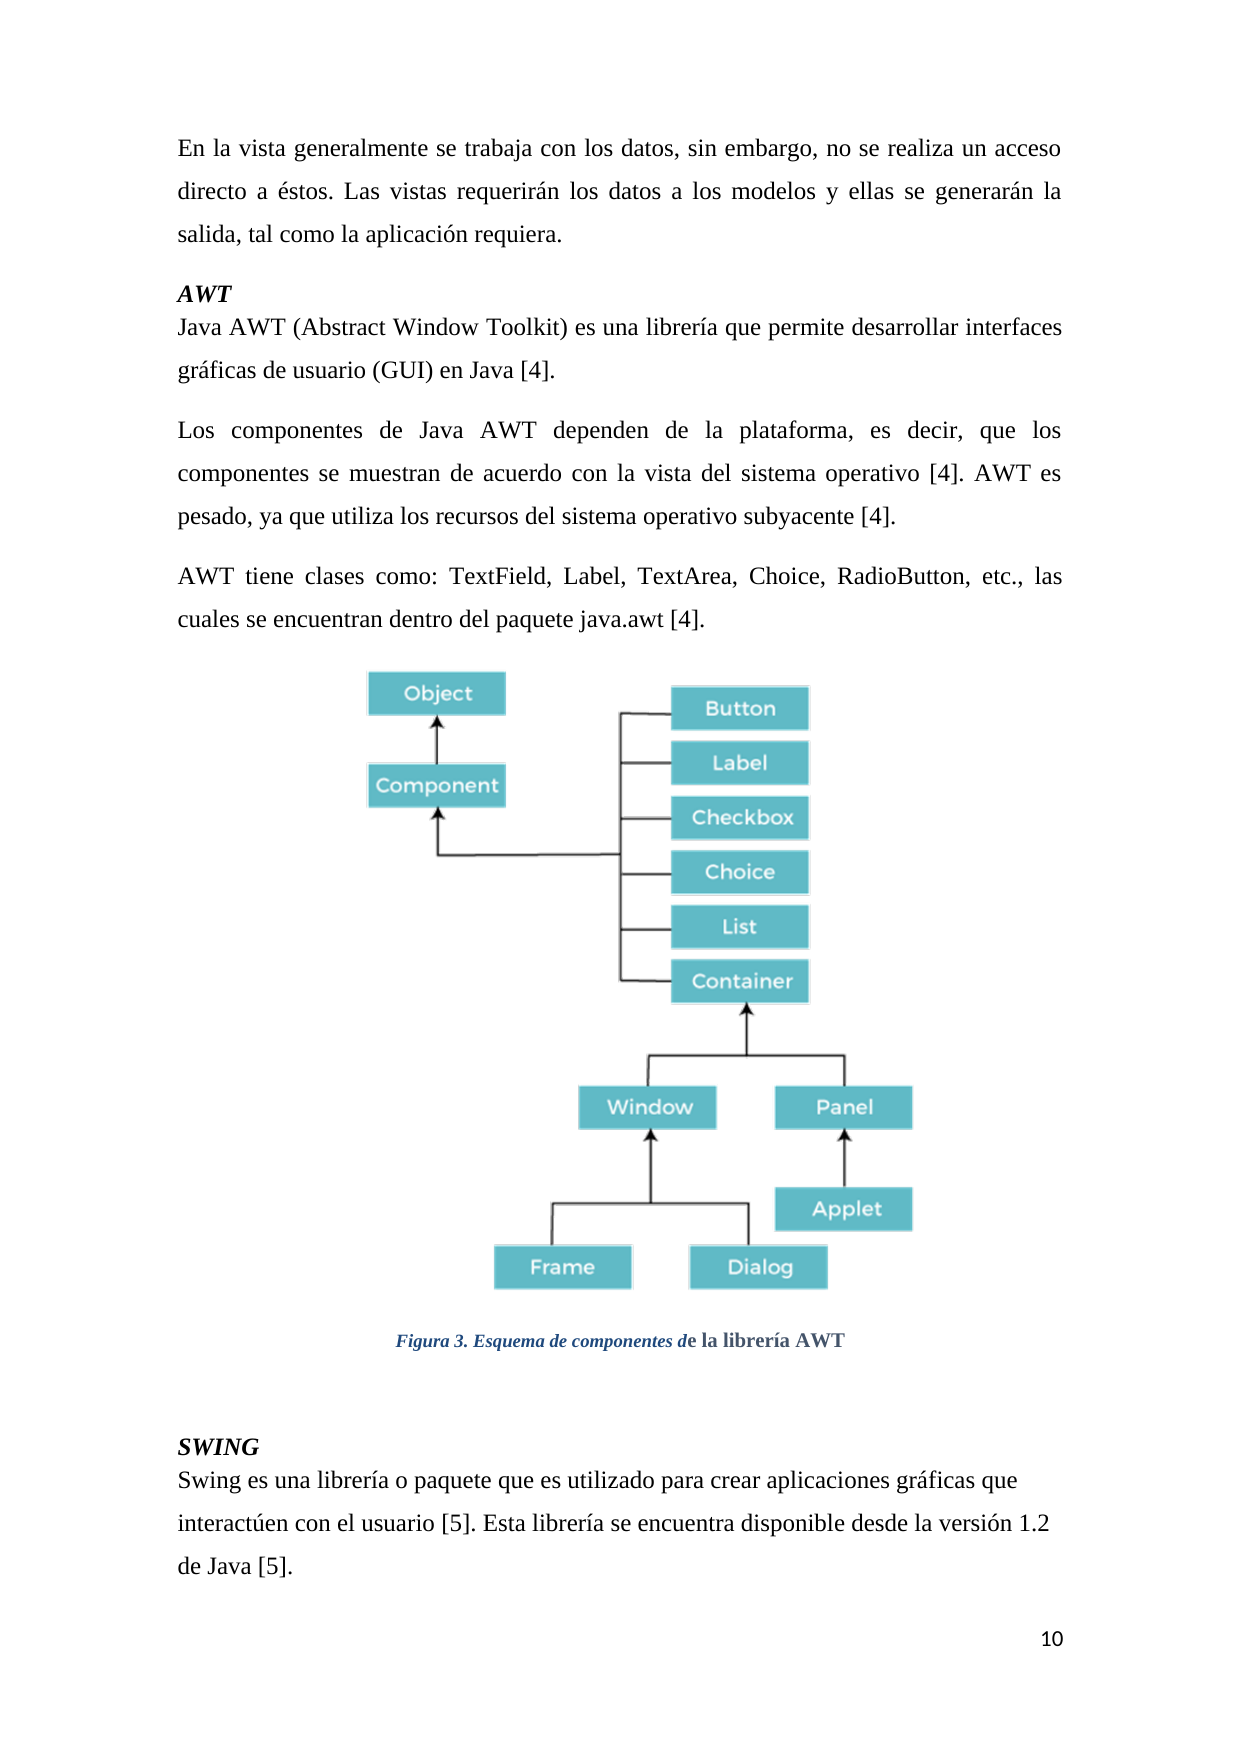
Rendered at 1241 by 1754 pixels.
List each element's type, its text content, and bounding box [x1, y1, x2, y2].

text Figura 3. Esquema de componentes de la librería AWT [177, 1328, 1063, 1352]
subtitle SWING [177, 1432, 1063, 1460]
text AWT tiene clases como: TextField, Label, TextArea, Choice, RadioButton, etc., las cuales se encuentran dentro del paquete java.awt [4]. [177, 561, 1063, 633]
text Los componentes de Java AWT dependen de la plataforma, es decir, que los componentes se muestran de acuerdo con la vista del sistema operativo [4]. AWT es pesado, ya que utiliza los recursos del sistema operativo subyacente [4]. [177, 415, 1063, 530]
picture [316, 664, 924, 1304]
text En la vista generalmente se trabaja con los datos, sin embargo, no se realiza un acceso directo a éstos. Las vistas requerirán los datos a los modelos y ellas se generarán la salida, tal como la aplicación requiera. [177, 133, 1063, 248]
text Swing es una librería o paquete que es utilizado para crear aplicaciones gráficas que interactúen con el usuario [5]. Esta librería se encuentra disponible desde la versión 1.2 de Java [5]. [177, 1465, 1063, 1580]
subtitle AWT [177, 279, 1063, 308]
text Java AWT (Abstract Window Toolkit) es una librería que permite desarrollar interfaces gráficas de usuario (GUI) en Java [4]. [177, 312, 1063, 384]
